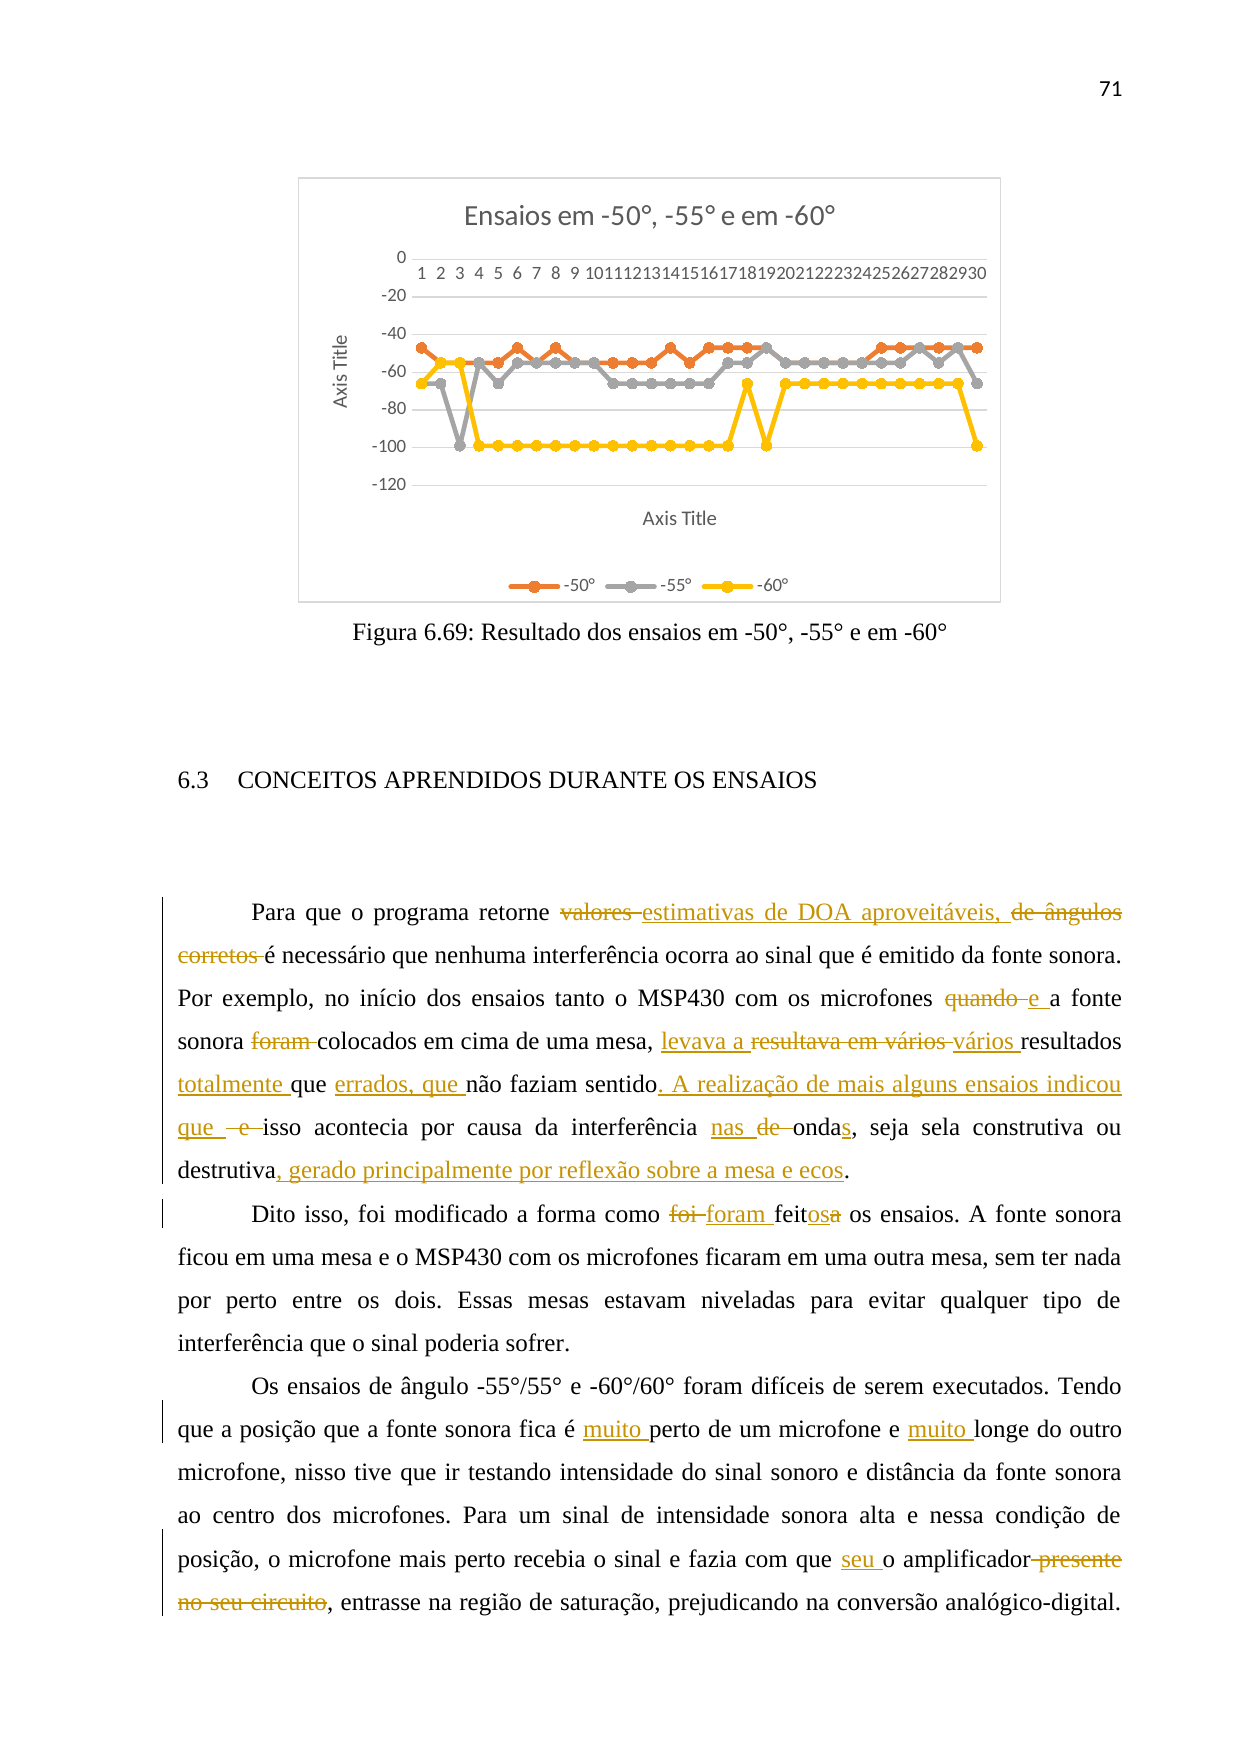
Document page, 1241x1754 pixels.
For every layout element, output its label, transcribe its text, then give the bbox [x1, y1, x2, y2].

subtitle Conceitos aprendidos durante os ensaios [177, 765, 1122, 794]
text Dito isso, foi modificado a forma como feit os ensaios. A fonte sonora ficou em uma mesa e o MSP430 com os microfones ficaram em uma outra mesa, sem ter nada por perto entre os dois. Essas mesas estavam niveladas para evitar qualquer tipo de interferência que o sinal poderia sofrer. [177, 1199, 1122, 1357]
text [177, 1371, 1122, 1616]
text Para que o programa retorne é necessário que nenhuma interferência ocorra ao sinal que é emitido da fonte sonora. Por exemplo, no início dos ensaios tanto o MSP430 com os microfones a fonte sonora colocados em cima de uma mesa, resultados que não faziam sentidoisso acontecia por causa da interferência onda, seja sela construtiva ou destrutiva. [177, 897, 1122, 1184]
